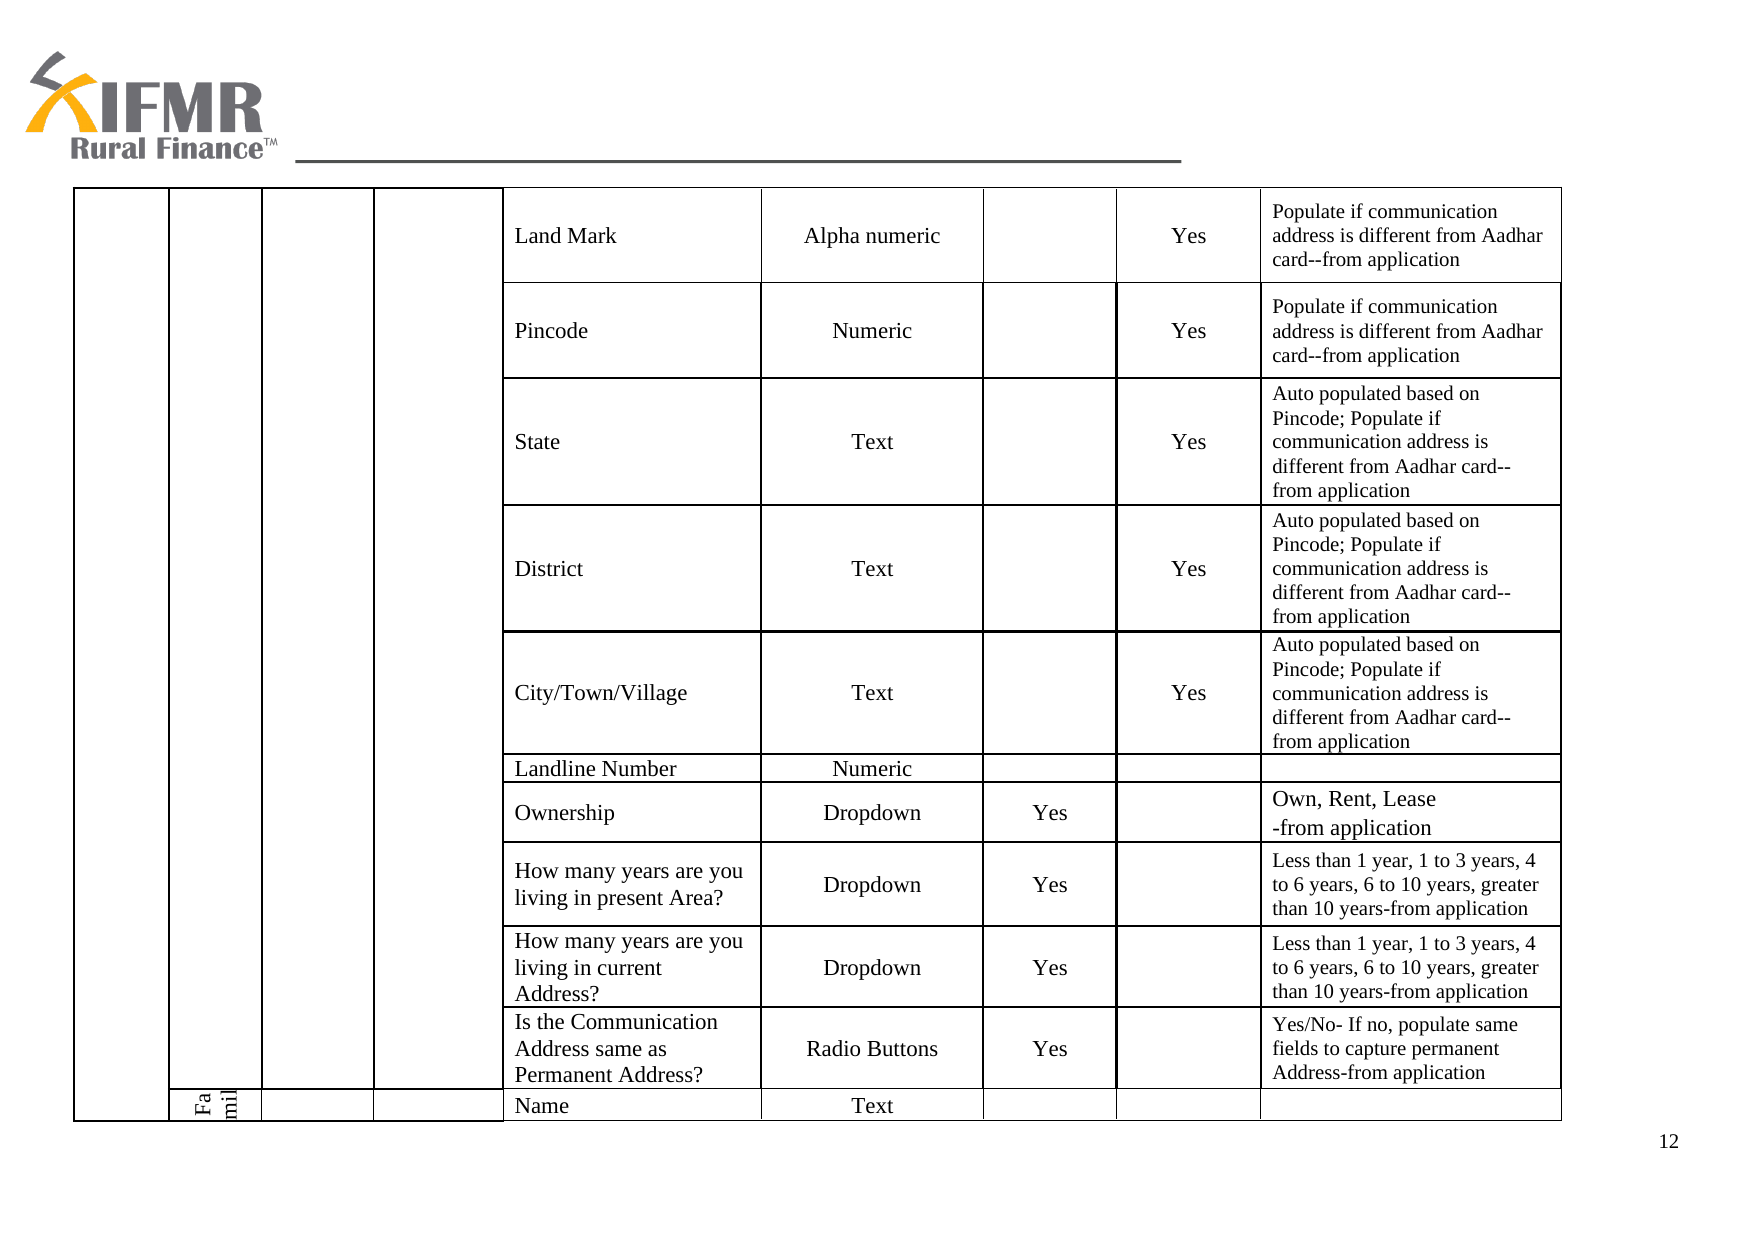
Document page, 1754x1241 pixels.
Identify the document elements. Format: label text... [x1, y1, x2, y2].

table_cell [1118, 755, 1260, 781]
table_cell Auto populated based on Pincode; Populate if communication address is different from Aadhar card-- from application [1262, 506, 1560, 630]
table_cell [1118, 783, 1260, 841]
table_cell Alpha numeric [762, 188, 983, 282]
table_cell City/Town/Village [504, 633, 760, 753]
table_cell Text [762, 379, 982, 504]
table_cell Own, Rent, Lease [1262, 783, 1560, 812]
table_cell [1262, 755, 1560, 781]
table_cell Ownership [504, 783, 760, 841]
table_cell [984, 188, 1116, 282]
table_cell [374, 1090, 503, 1120]
table_cell How many years are you living in present Area? [504, 843, 760, 925]
table_cell Less than 1 year, 1 to 3 years, 4 to 6 years, 6 to 10 years, greater than 10 years-from application [1262, 927, 1560, 1006]
table_cell Yes/No- If no, populate same fields to capture permanent Address-from application [1262, 1008, 1560, 1087]
table_cell Numeric [762, 755, 982, 781]
table_cell Dropdown [762, 927, 982, 1006]
table_cell Populate if communication address is different from Aadhar card--from application [1261, 188, 1561, 282]
table_cell [1118, 843, 1260, 925]
table_cell [1118, 1008, 1260, 1087]
table_cell Family Member Details [170, 1090, 261, 1120]
table_cell [983, 1089, 1116, 1120]
table_cell [984, 506, 1115, 630]
table_cell [984, 283, 1115, 377]
table_cell Text [761, 1089, 983, 1120]
table_cell Numeric [762, 283, 982, 377]
table_cell Is the Communication Address same as Permanent Address? [504, 1008, 760, 1087]
table_cell Yes [1118, 633, 1260, 753]
table_cell Yes [984, 927, 1115, 1006]
table_cell -from application [1262, 813, 1560, 841]
table_cell Pincode [504, 283, 760, 377]
table_cell Land Mark [504, 188, 761, 282]
table_cell [1116, 1089, 1261, 1120]
table_cell [984, 755, 1115, 781]
table_cell Dropdown [762, 783, 982, 841]
table_cell [262, 1090, 373, 1120]
table_cell How many years are you living in current Address? [504, 927, 760, 1006]
table_cell Text [762, 633, 982, 753]
table_cell Less than 1 year, 1 to 3 years, 4 to 6 years, 6 to 10 years, greater than 10 years-from application [1262, 843, 1560, 925]
table_cell Auto populated based on Pincode; Populate if communication address is different from Aadhar card-- from application [1262, 633, 1560, 753]
table_cell [1261, 1089, 1561, 1120]
table_cell Yes [1118, 379, 1260, 504]
table_cell Auto populated based on Pincode; Populate if communication address is different from Aadhar card-- from application [1262, 379, 1560, 504]
table_cell Name [504, 1089, 761, 1120]
table_cell Yes [984, 1008, 1115, 1087]
table_cell Text [762, 506, 982, 630]
picture [18, 45, 284, 166]
table_cell District [504, 506, 760, 630]
table_cell [1118, 927, 1260, 1006]
table_cell Yes [984, 843, 1115, 925]
table_cell Yes [1117, 188, 1260, 282]
table_cell Radio Buttons [762, 1008, 982, 1087]
table_cell Populate if communication address is different from Aadhar card--from application [1262, 283, 1560, 377]
table_cell Yes [984, 783, 1115, 841]
table_cell [984, 379, 1115, 504]
table_cell Yes [1118, 283, 1260, 377]
table_cell Yes [1118, 506, 1260, 630]
table_cell State [504, 379, 760, 504]
table_cell Landline Number [504, 755, 760, 781]
table_cell Dropdown [762, 843, 982, 925]
table_cell [984, 633, 1115, 753]
